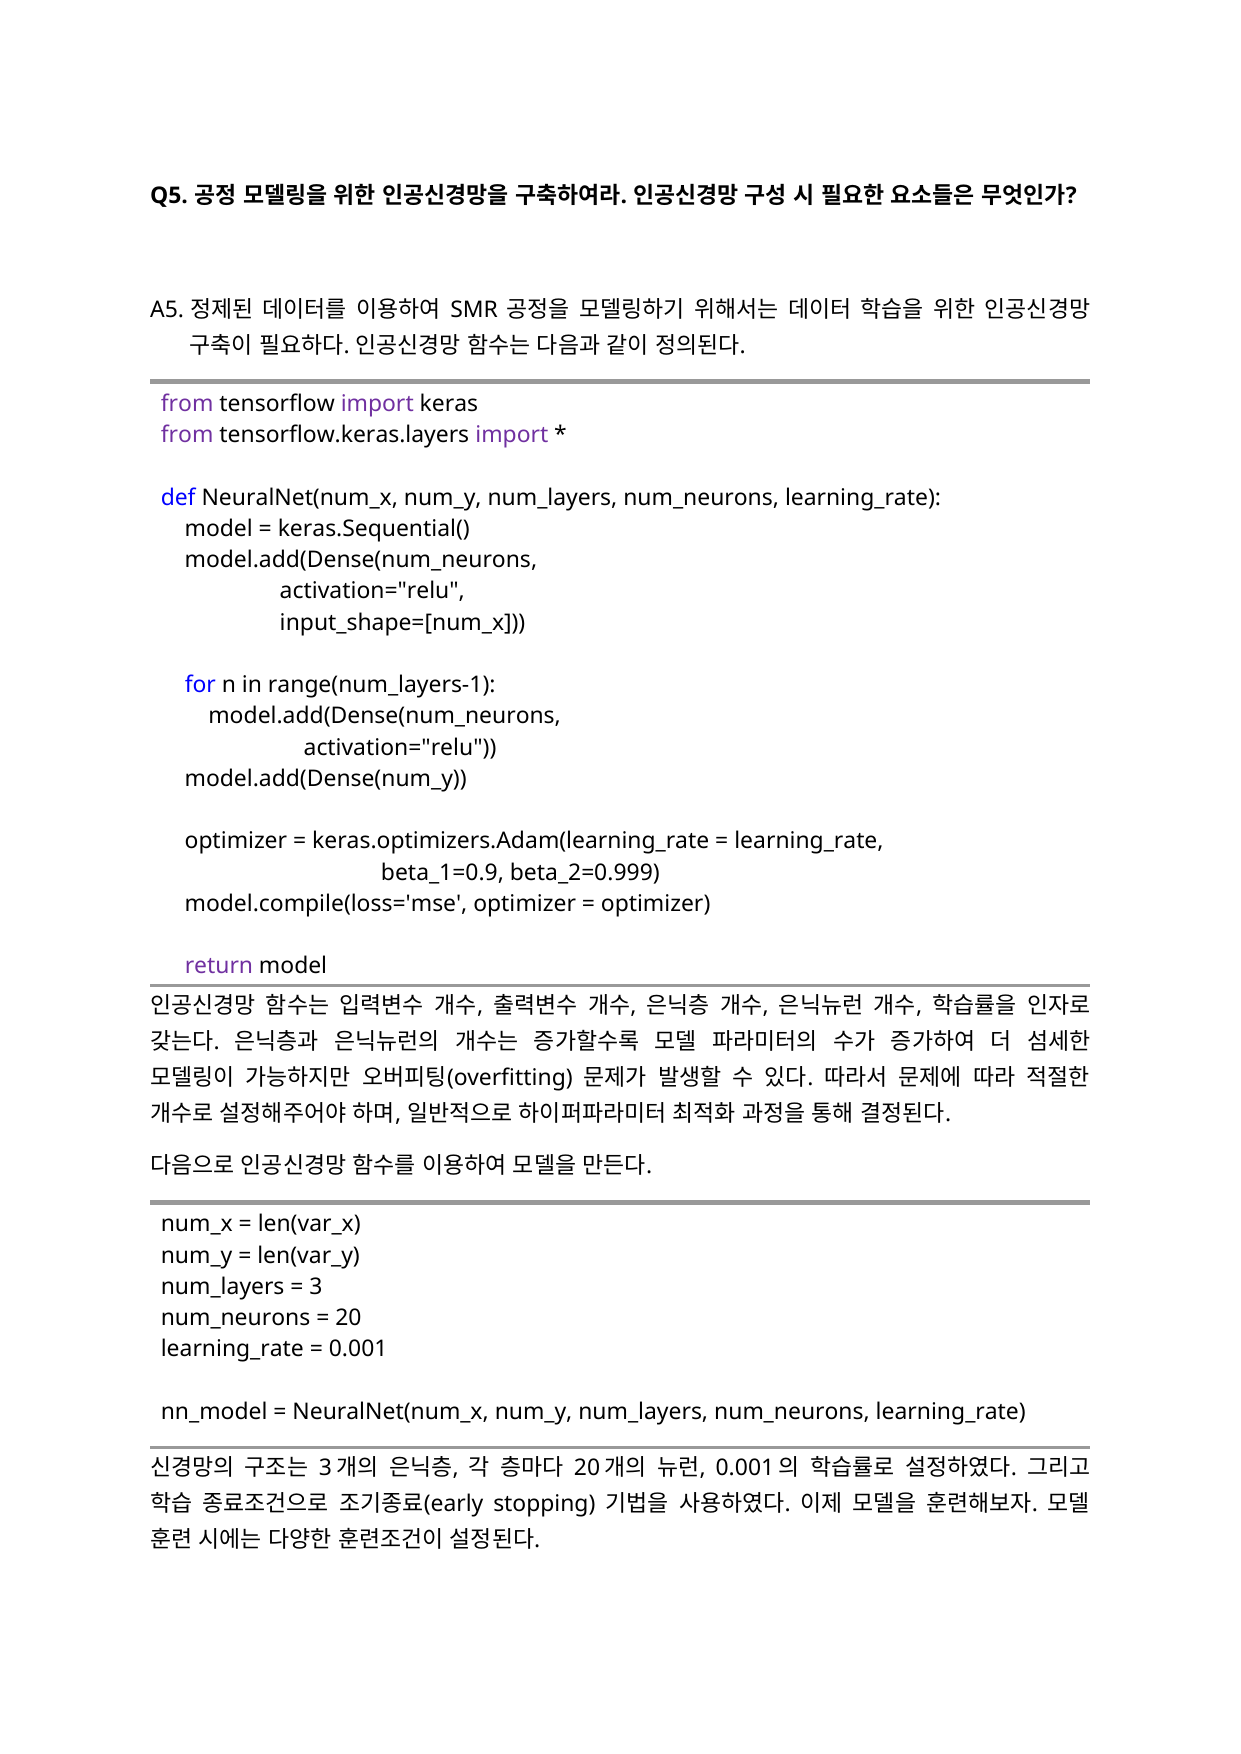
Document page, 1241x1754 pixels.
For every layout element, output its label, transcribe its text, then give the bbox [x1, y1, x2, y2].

table_header from tensorflow import keras from tensorflow.keras.layers import * def NeuralNet(num_x, num_y, num_layers, num_neurons, learning_rate): model = keras.Sequential() model.add(Dense(num_neurons, activation="relu", input_shape=[num_x])) for n in range(num_layers-1): model.add(Dense(num_neurons, activation="relu")) model.add(Dense(num_y)) optimizer = keras.optimizers.Adam(learning_rate = learning_rate, beta_1=0.9, beta_2=0.999) model.compile(loss='mse', optimizer = optimizer) return model [150, 384, 1090, 983]
table_header num_x = len(var_x) num_y = len(var_y) num_layers = 3 num_neurons = 20 learning_rate = 0.001 nn_model = NeuralNet(num_x, num_y, num_layers, num_neurons, learning_rate) [150, 1205, 1090, 1446]
text 인공신경망 함수는 입력변수 개수, 출력변수 개수, 은닉층 개수, 은닉뉴런 개수, 학습률을 인자로 갖는다. 은닉층과 은닉뉴런의 개수는 증가할수록 모델 파라미터의 수가 증가하여 더 섬세한 모델링이 가능하지만 오버피팅(overfitting) 문제가 발생할 수 있다. 따라서 문제에 따라 적절한 개수로 설정해주어야 하며, 일반적으로 하이퍼파라미터 최적화 과정을 통해 결정된다. [150, 987, 1090, 1128]
list 정제된 데이터를 이용하여 SMR 공정을 모델링하기 위해서는 데이터 학습을 위한 인공신경망 구축이 필요하다. 인공신경망 함수는 다음과 같이 정의된다. [150, 291, 1090, 360]
text 다음으로 인공신경망 함수를 이용하여 모델을 만든다. [150, 1147, 1090, 1180]
text 신경망의 구조는 3개의 은닉층, 각 층마다 20개의 뉴런, 0.001의 학습률로 설정하였다. 그리고 학습 종료조건으로 조기종료(early stopping) 기법을 사용하였다. 이제 모델을 훈련해보자. 모델 훈련 시에는 다양한 훈련조건이 설정된다. [150, 1449, 1090, 1554]
text 공정 모델링을 위한 인공신경망을 구축하여라. 인공신경망 구성 시 필요한 요소들은 무엇인가? [150, 177, 1090, 211]
